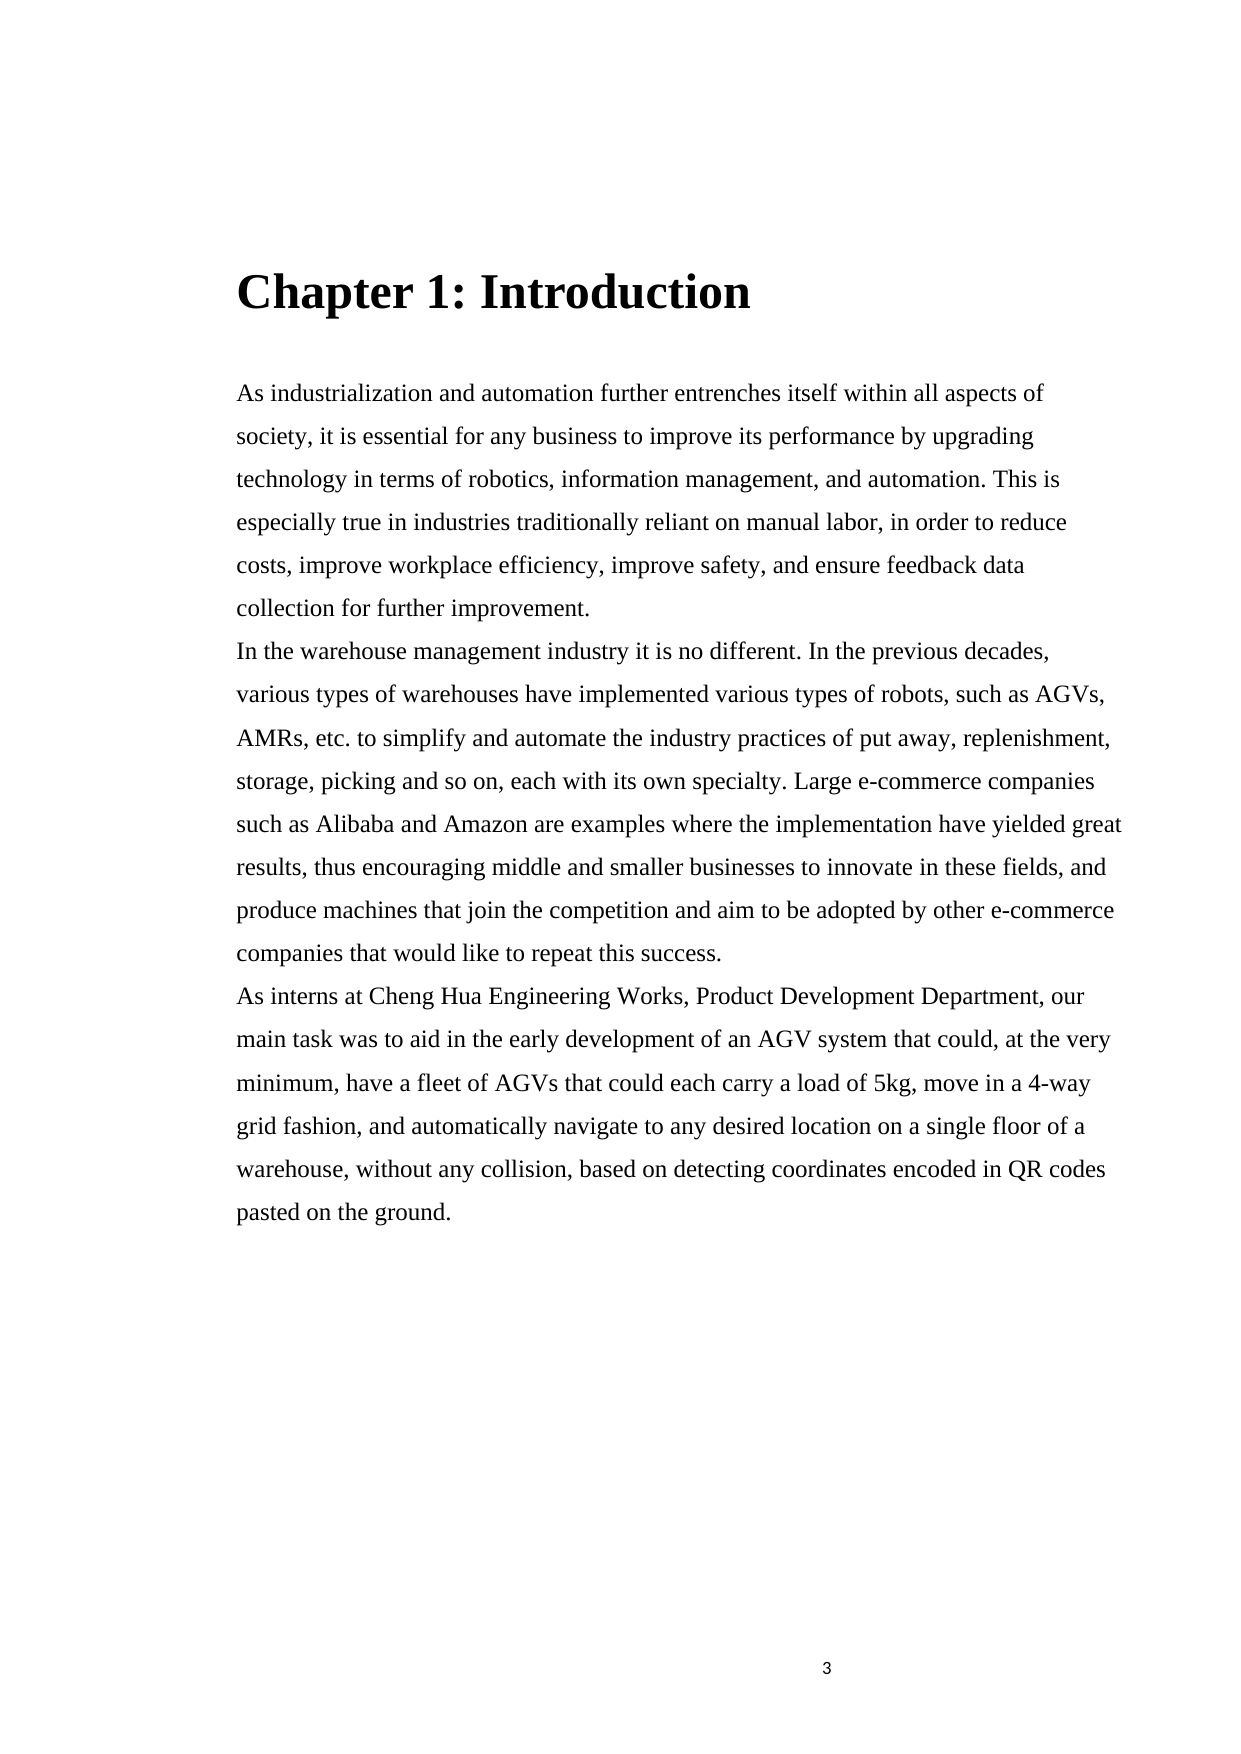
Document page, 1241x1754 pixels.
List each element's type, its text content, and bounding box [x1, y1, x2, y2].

text As industrialization and automation further entrenches itself within all aspects of society, it is essential for any business to improve its performance by upgrading technology in terms of robotics, information management, and automation. This is especially true in industries traditionally reliant on manual labor, in order to reduce costs, improve workplace efficiency, improve safety, and ensure feedback data collection for further improvement. [236, 378, 1122, 622]
text As interns at Cheng Hua Engineering Works, Product Development Department, our main task was to aid in the early development of an AGV system that could, at the very minimum, have a fleet of AGVs that could each carry a load of 5kg, move in a 4-way grid fashion, and automatically navigate to any desired location on a single floor of a warehouse, without any collision, based on detecting coordinates encoded in QR codes pasted on the ground. [236, 981, 1122, 1226]
text In the warehouse management industry it is no different. In the previous decades, various types of warehouses have implemented various types of robots, such as AGVs, AMRs, etc. to simplify and automate the industry practices of put away, replenishment, storage, picking and so on, each with its own specialty. Large e-commerce companies such as Alibaba and Amazon are examples where the implementation have yielded great results, thus encouraging middle and smaller businesses to innovate in these fields, and produce machines that join the competition and aim to be adopted by other e-commerce companies that would like to repeat this success. [236, 636, 1122, 967]
subtitle Chapter 1: Introduction [236, 262, 1122, 320]
